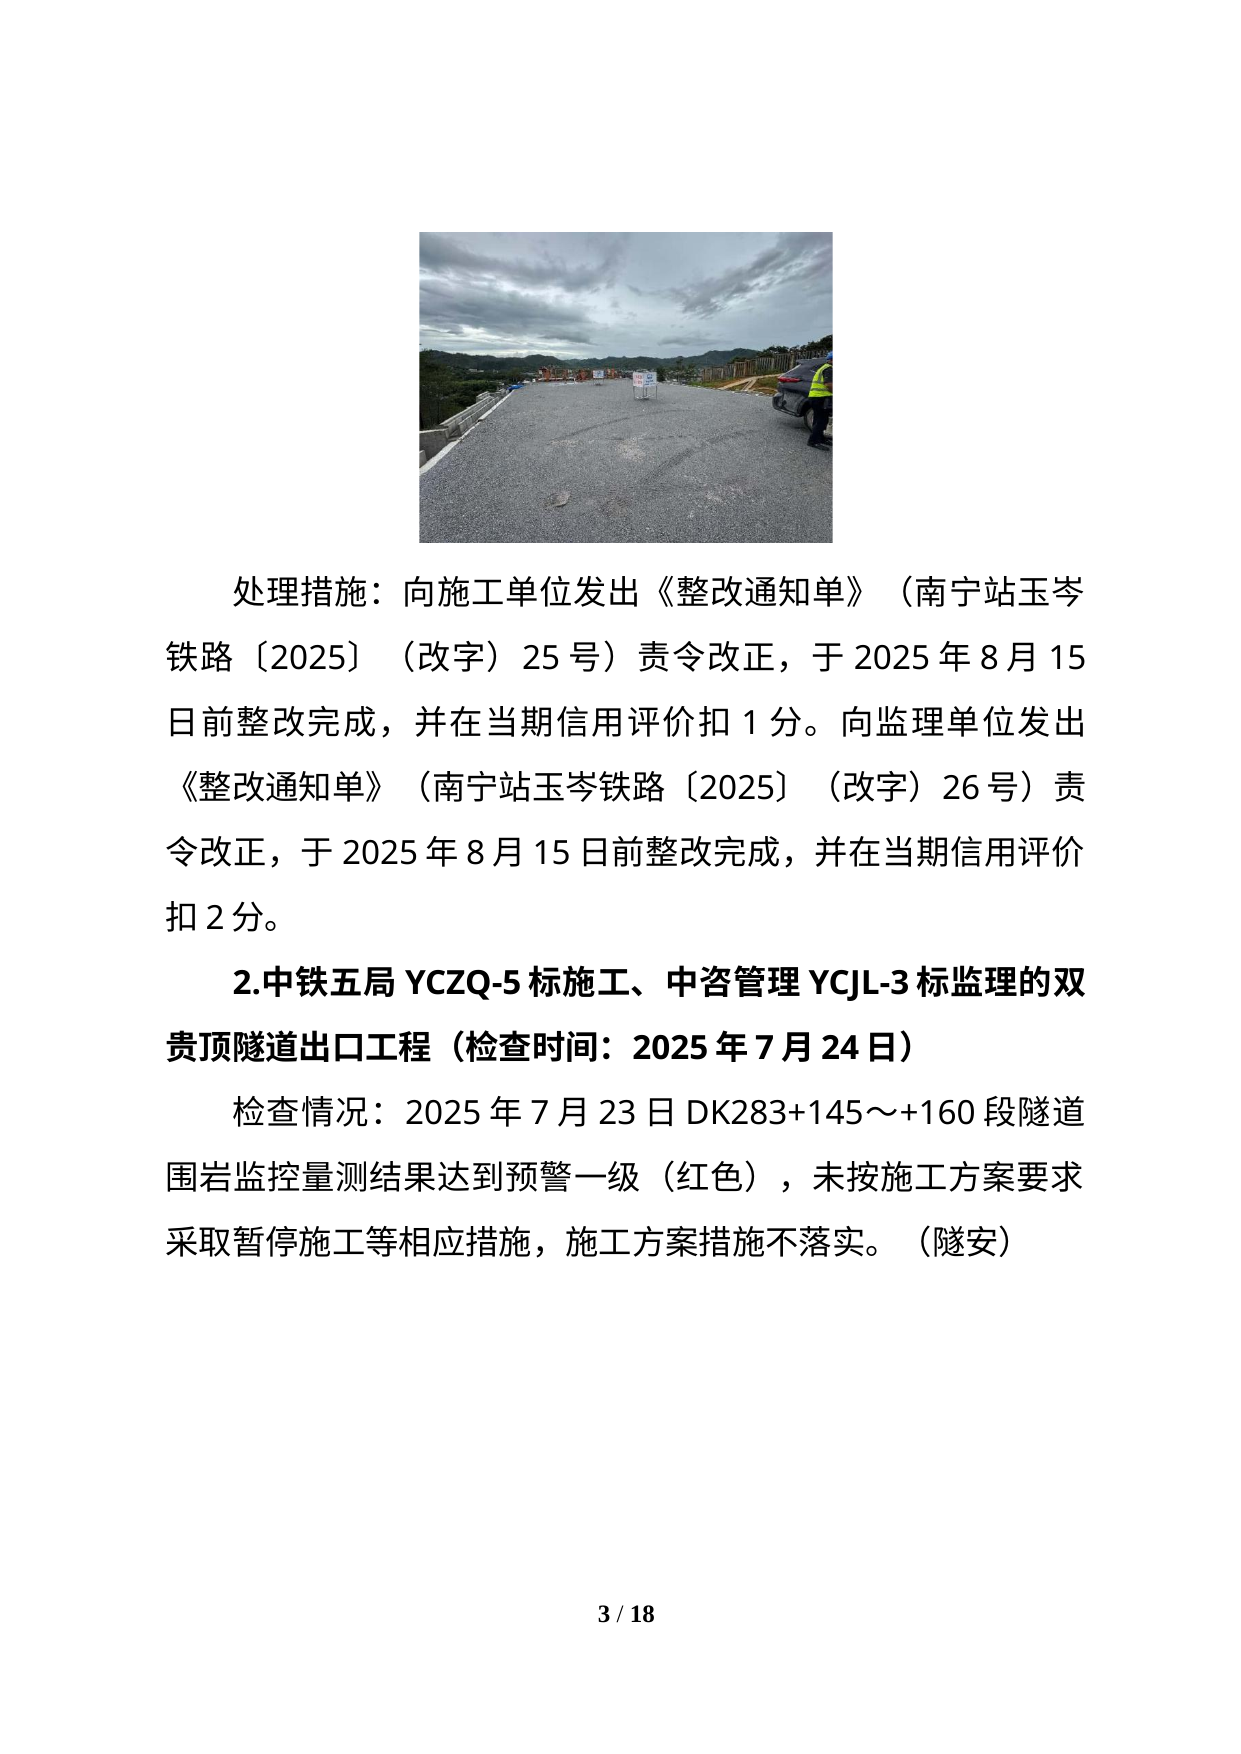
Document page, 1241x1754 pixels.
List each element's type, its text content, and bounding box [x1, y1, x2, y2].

text 检查情况：2025年7月23日DK283+145～+160段隧道围岩监控量测结果达到预警一级（红色），未按施工方案要求采取暂停施工等相应措施，施工方案措施不落实。（隧安） [165, 1078, 1087, 1273]
text 2.中铁五局YCZQ-5标施工、中咨管理YCJL-3标监理的双贵顶隧道出口工程（检查时间：2025年7月24日） [165, 948, 1087, 1078]
picture [419, 232, 833, 543]
text 处理措施：向施工单位发出《整改通知单》（南宁站玉岑铁路〔2025〕（改字）25号）责令改正，于2025年8月15日前整改完成，并在当期信用评价扣1分。向监理单位发出《整改通知单》（南宁站玉岑铁路〔2025〕（改字）26号）责令改正，于2025年8月15日前整改完成，并在当期信用评价扣2分。 [165, 558, 1087, 948]
